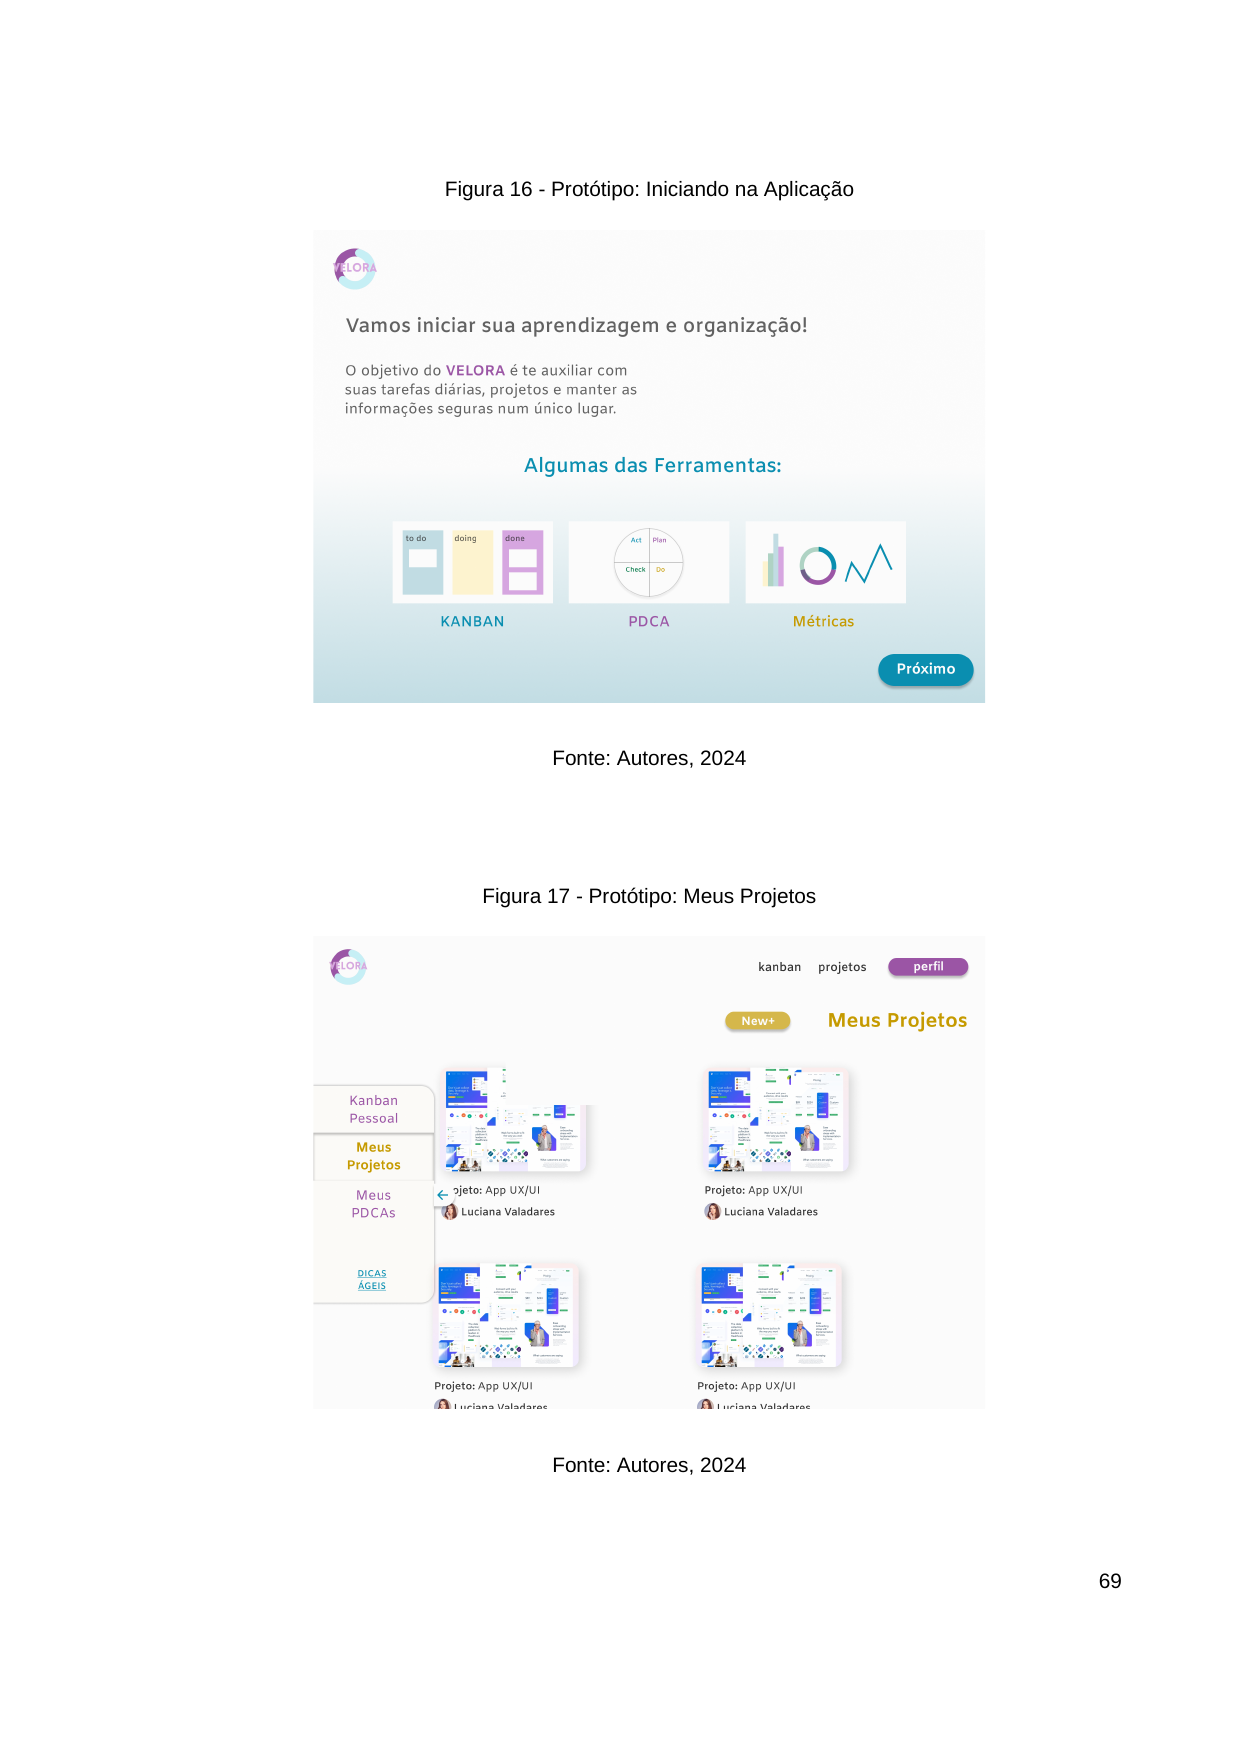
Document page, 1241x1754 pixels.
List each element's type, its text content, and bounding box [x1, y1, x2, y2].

picture [313, 230, 986, 703]
picture [313, 936, 986, 1409]
text Figura 16 - Protótipo: Iniciando na Aplicação [177, 177, 1122, 201]
text Fonte: Autores, 2024 [177, 746, 1122, 770]
text Figura 17 - Protótipo: Meus Projetos [177, 883, 1122, 907]
text Fonte: Autores, 2024 [177, 1452, 1122, 1476]
